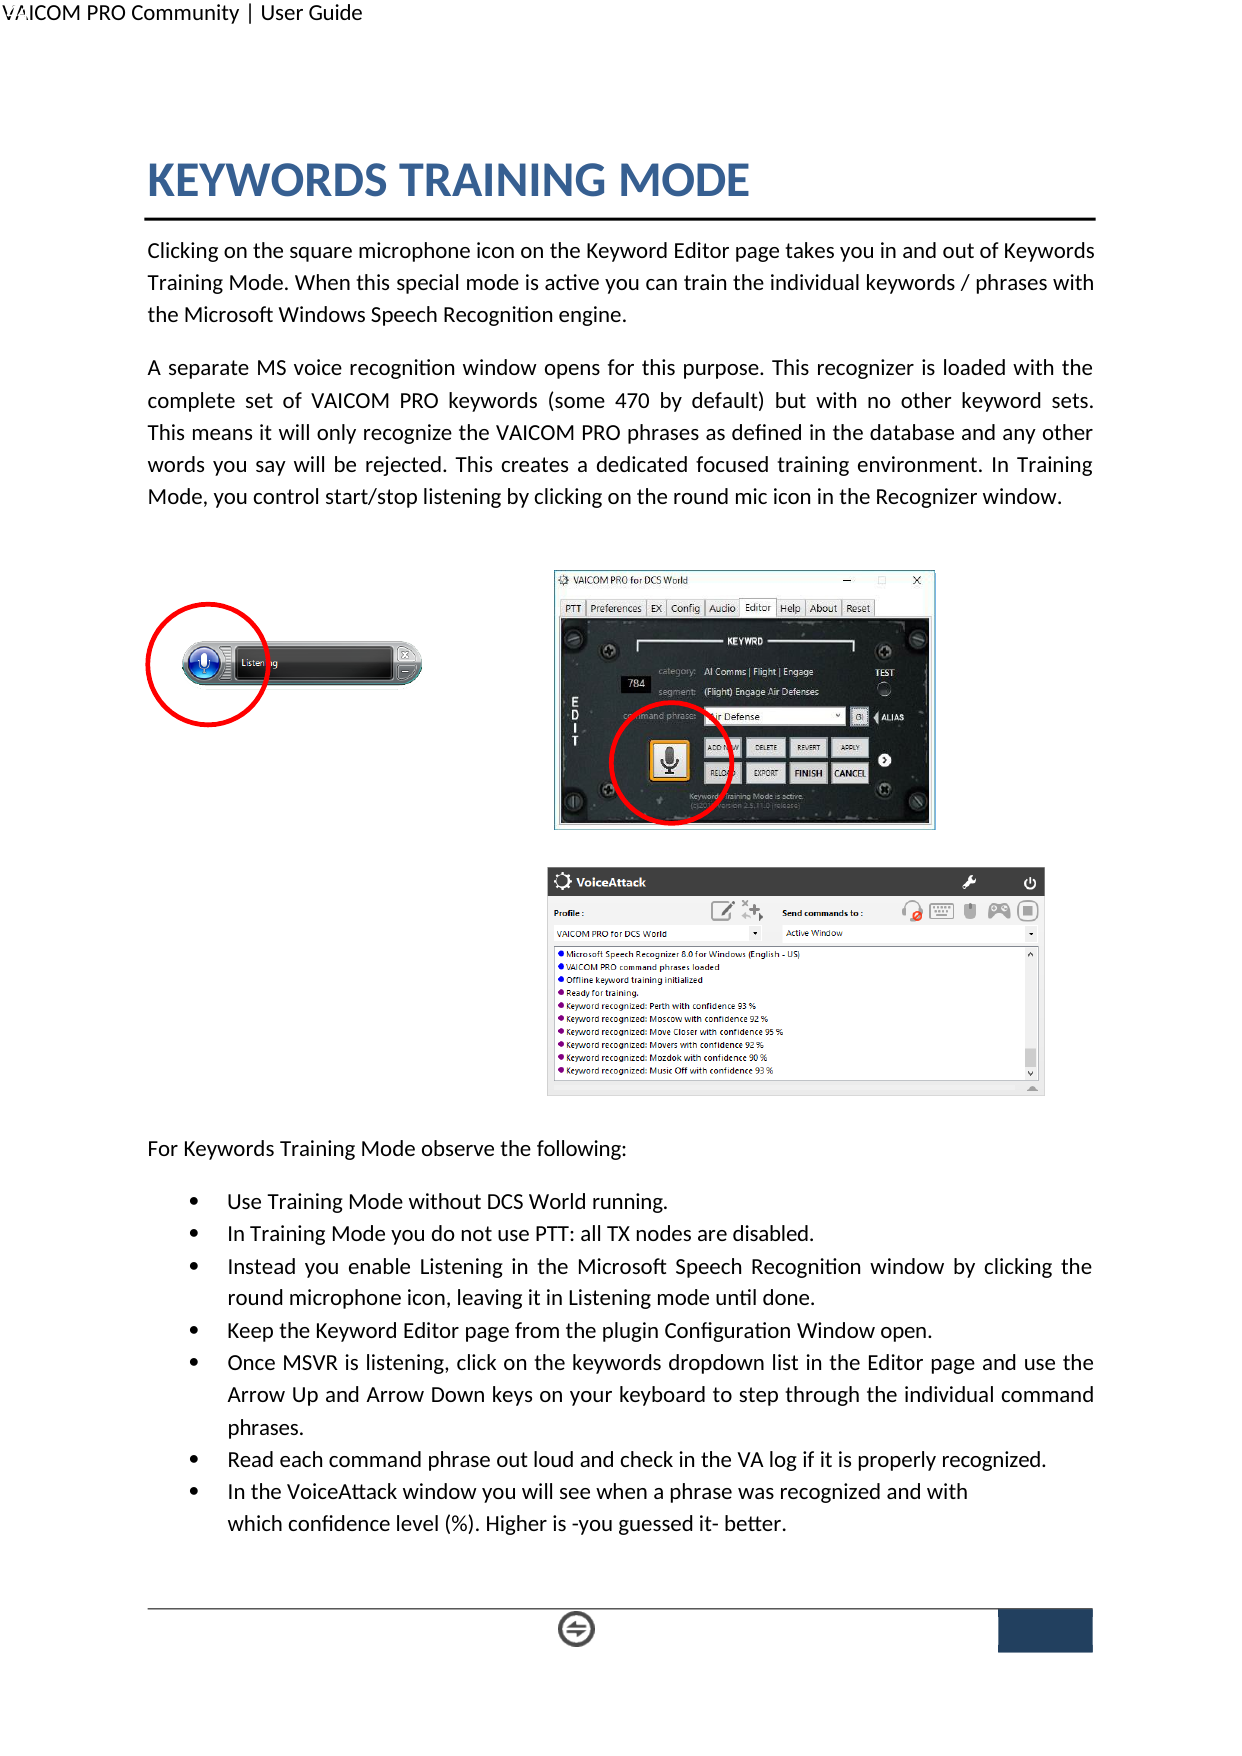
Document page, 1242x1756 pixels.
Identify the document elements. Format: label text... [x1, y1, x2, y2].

list Once MSVR is listening, click on the keywords dropdown list in the Editor page and use the Arrow Up and Arrow Down keys on your keyboard to step through the individual command phrases. [190, 1348, 1095, 1441]
text For Keywords Training Mode observe the following: [147, 1134, 1131, 1162]
text A separate MS voice recognition window opens for this purpose. This recognizer is loaded with the complete set of VAICOM PRO keywords (some 470 by default) but with no other keyword sets. This means it will only recognize the VAICOM PRO phrases as defined in the database and any other words you say will be rejected. This creates a dedicated focused training environment. In Training Mode, you control start/stop listening by clicking on the round mic icon in the Recognizer window. [147, 353, 1095, 510]
picture [181, 570, 1045, 1096]
list In the VoiceAttack window you will see when a phrase was recognized and with which confidence level (%). Higher is -you guessed it- better. [190, 1477, 1026, 1537]
list Instead you enable Listening in the Microsoft Speech Recognition window by clicking the round microphone icon, leaving it in Listening mode until done. [190, 1252, 1094, 1312]
list Use Training Mode without DCS World running. [190, 1187, 1131, 1215]
picture [181, 607, 265, 722]
list Keep the Keyword Editor page from the plugin Configuration Window open. [190, 1316, 1131, 1344]
list In Training Mode you do not use PTT: all TX nodes are disabled. [190, 1219, 1131, 1247]
list Read each command phrase out loud and check in the VA log if it is properly recognized. [190, 1445, 1131, 1473]
picture [558, 1611, 595, 1647]
subtitle KEYWORDS TRAINING MODE [147, 148, 1131, 208]
text Clicking on the square microphone icon on the Keyword Editor page takes you in and out of Keywords Training Mode. When this special mode is active you can train the individual keywords / phrases with the Microsoft Windows Speech Recognition engine. [147, 236, 1095, 328]
